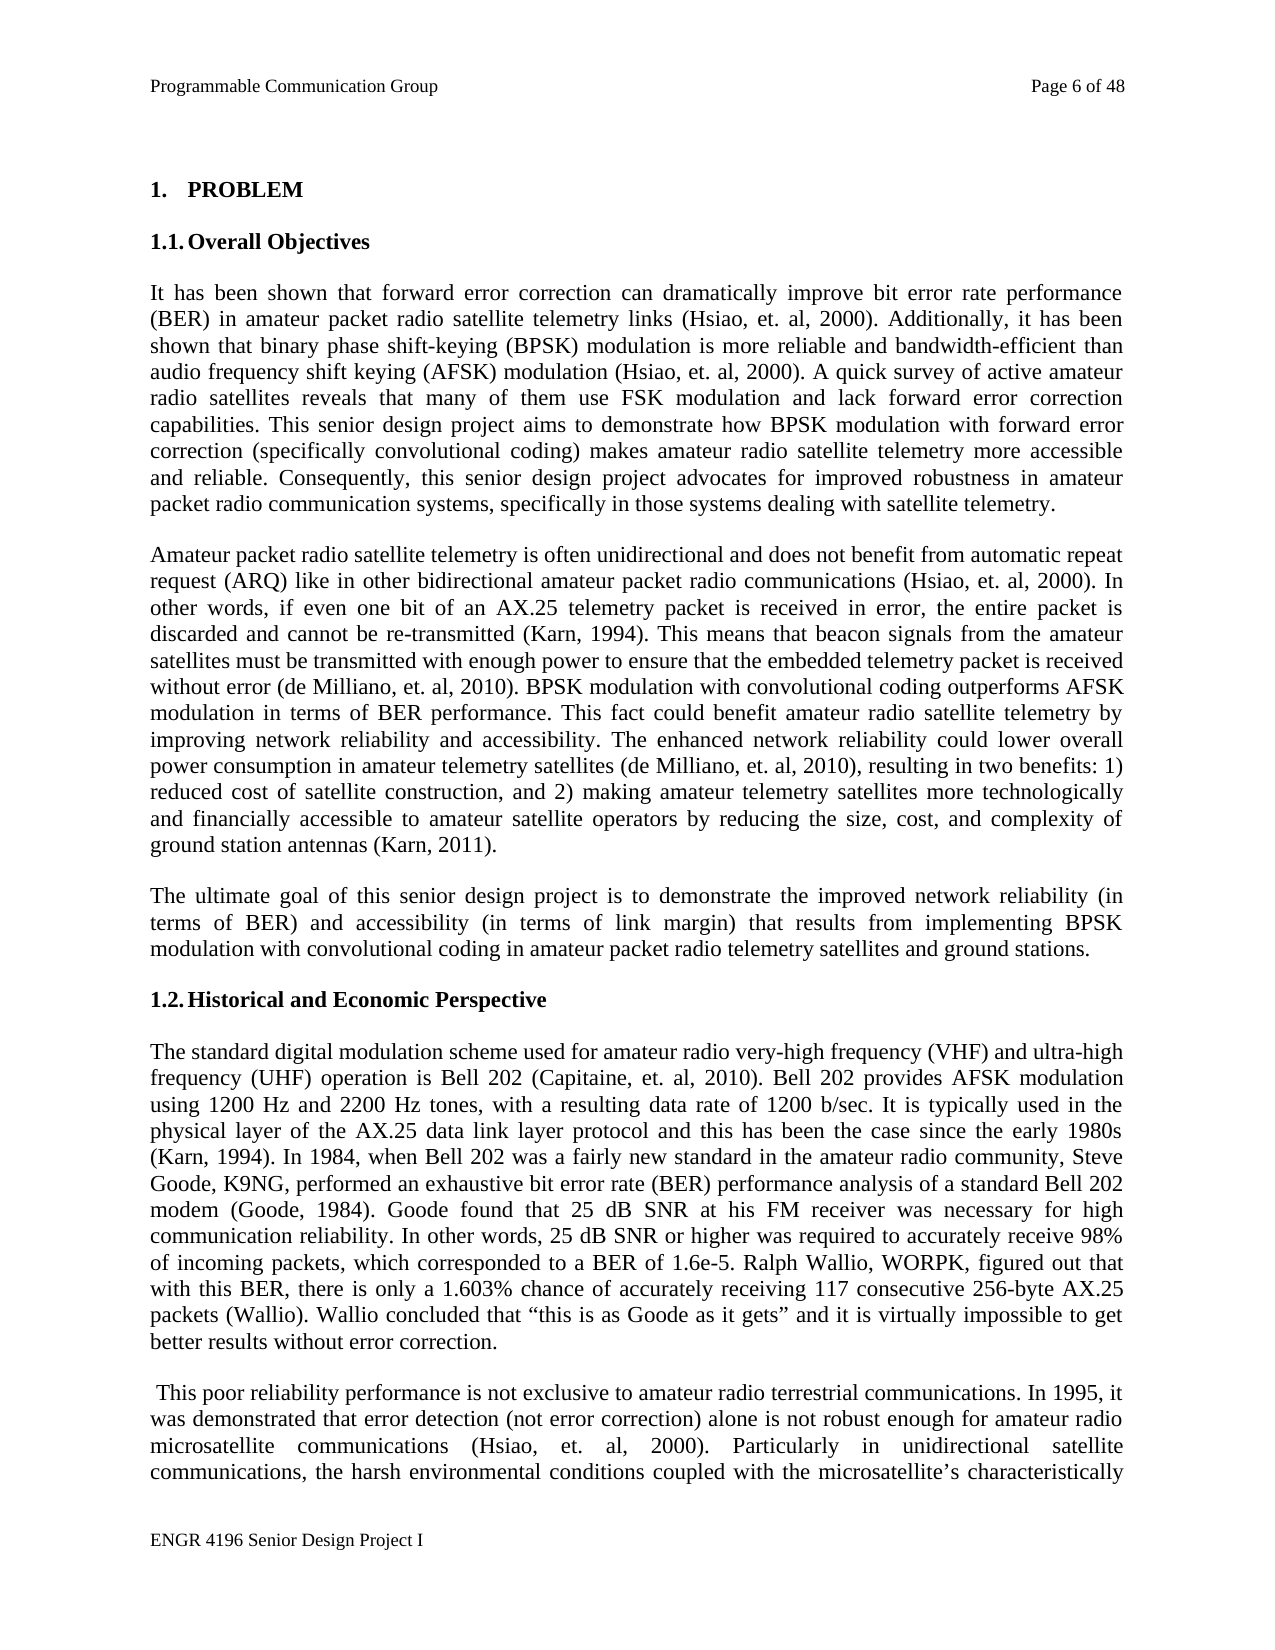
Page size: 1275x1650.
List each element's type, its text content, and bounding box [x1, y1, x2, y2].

text It has been shown that forward error correction can dramatically improve bit error rate performance (BER) in amateur packet radio satellite telemetry links (Hsiao, et. al, 2000). Additionally, it has been shown that binary phase shift-keying (BPSK) modulation is more reliable and bandwidth-efficient than audio frequency shift keying (AFSK) modulation (Hsiao, et. al, 2000). A quick survey of active amateur radio satellites reveals that many of them use FSK modulation and lack forward error correction capabilities. This senior design project aims to demonstrate how BPSK modulation with forward error correction (specifically convolutional coding) makes amateur radio satellite telemetry more accessible and reliable. Consequently, this senior design project advocates for improved robustness in amateur packet radio communication systems, specifically in those systems dealing with satellite telemetry. [150, 279, 1125, 516]
subtitle Historical and Economic Perspective [150, 987, 1125, 1013]
subtitle Problem [150, 176, 1125, 203]
text Amateur packet radio satellite telemetry is often unidirectional and does not benefit from automatic repeat request (ARQ) like in other bidirectional amateur packet radio communications (Hsiao, et. al, 2000). In other words, if even one bit of an AX.25 telemetry packet is received in error, the entire packet is discarded and cannot be re-transmitted (Karn, 1994). This means that beacon signals from the amateur satellites must be transmitted with enough power to ensure that the embedded telemetry packet is received without error (de Milliano, et. al, 2010). BPSK modulation with convolutional coding outperforms AFSK modulation in terms of BER performance. This fact could benefit amateur radio satellite telemetry by improving network reliability and accessibility. The enhanced network reliability could lower overall power consumption in amateur telemetry satellites (de Milliano, et. al, 2010), resulting in two benefits: 1) reduced cost of satellite construction, and 2) making amateur telemetry satellites more technologically and financially accessible to amateur satellite operators by reducing the size, cost, and complexity of ground station antennas (Karn, 2011). [150, 541, 1125, 857]
text The standard digital modulation scheme used for amateur radio very-high frequency (VHF) and ultra-high frequency (UHF) operation is Bell 202 (Capitaine, et. al, 2010). Bell 202 provides AFSK modulation using 1200 Hz and 2200 Hz tones, with a resulting data rate of 1200 b/sec. It is typically used in the physical layer of the AX.25 data link layer protocol and this has been the case since the early 1980s (Karn, 1994). In 1984, when Bell 202 was a fairly new standard in the amateur radio community, Steve Goode, K9NG, performed an exhaustive bit error rate (BER) performance analysis of a standard Bell 202 modem (Goode, 1984). Goode found that 25 dB SNR at his FM receiver was necessary for high communication reliability. In other words, 25 dB SNR or higher was required to accurately receive 98% of incoming packets, which corresponded to a BER of 1.6e-5. Ralph Wallio, WORPK, figured out that with this BER, there is only a 1.603% chance of accurately receiving 117 consecutive 256-byte AX.25 packets (Wallio). Wallio concluded that “this is as Goode as it gets” and it is virtually impossible to get better results without error correction. [150, 1038, 1125, 1354]
text The ultimate goal of this senior design project is to demonstrate the improved network reliability (in terms of BER) and accessibility (in terms of link margin) that results from implementing BPSK modulation with convolutional coding in amateur packet radio telemetry satellites and ground stations. [150, 882, 1125, 962]
subtitle Overall Objectives [150, 228, 1125, 254]
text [150, 1379, 1125, 1484]
